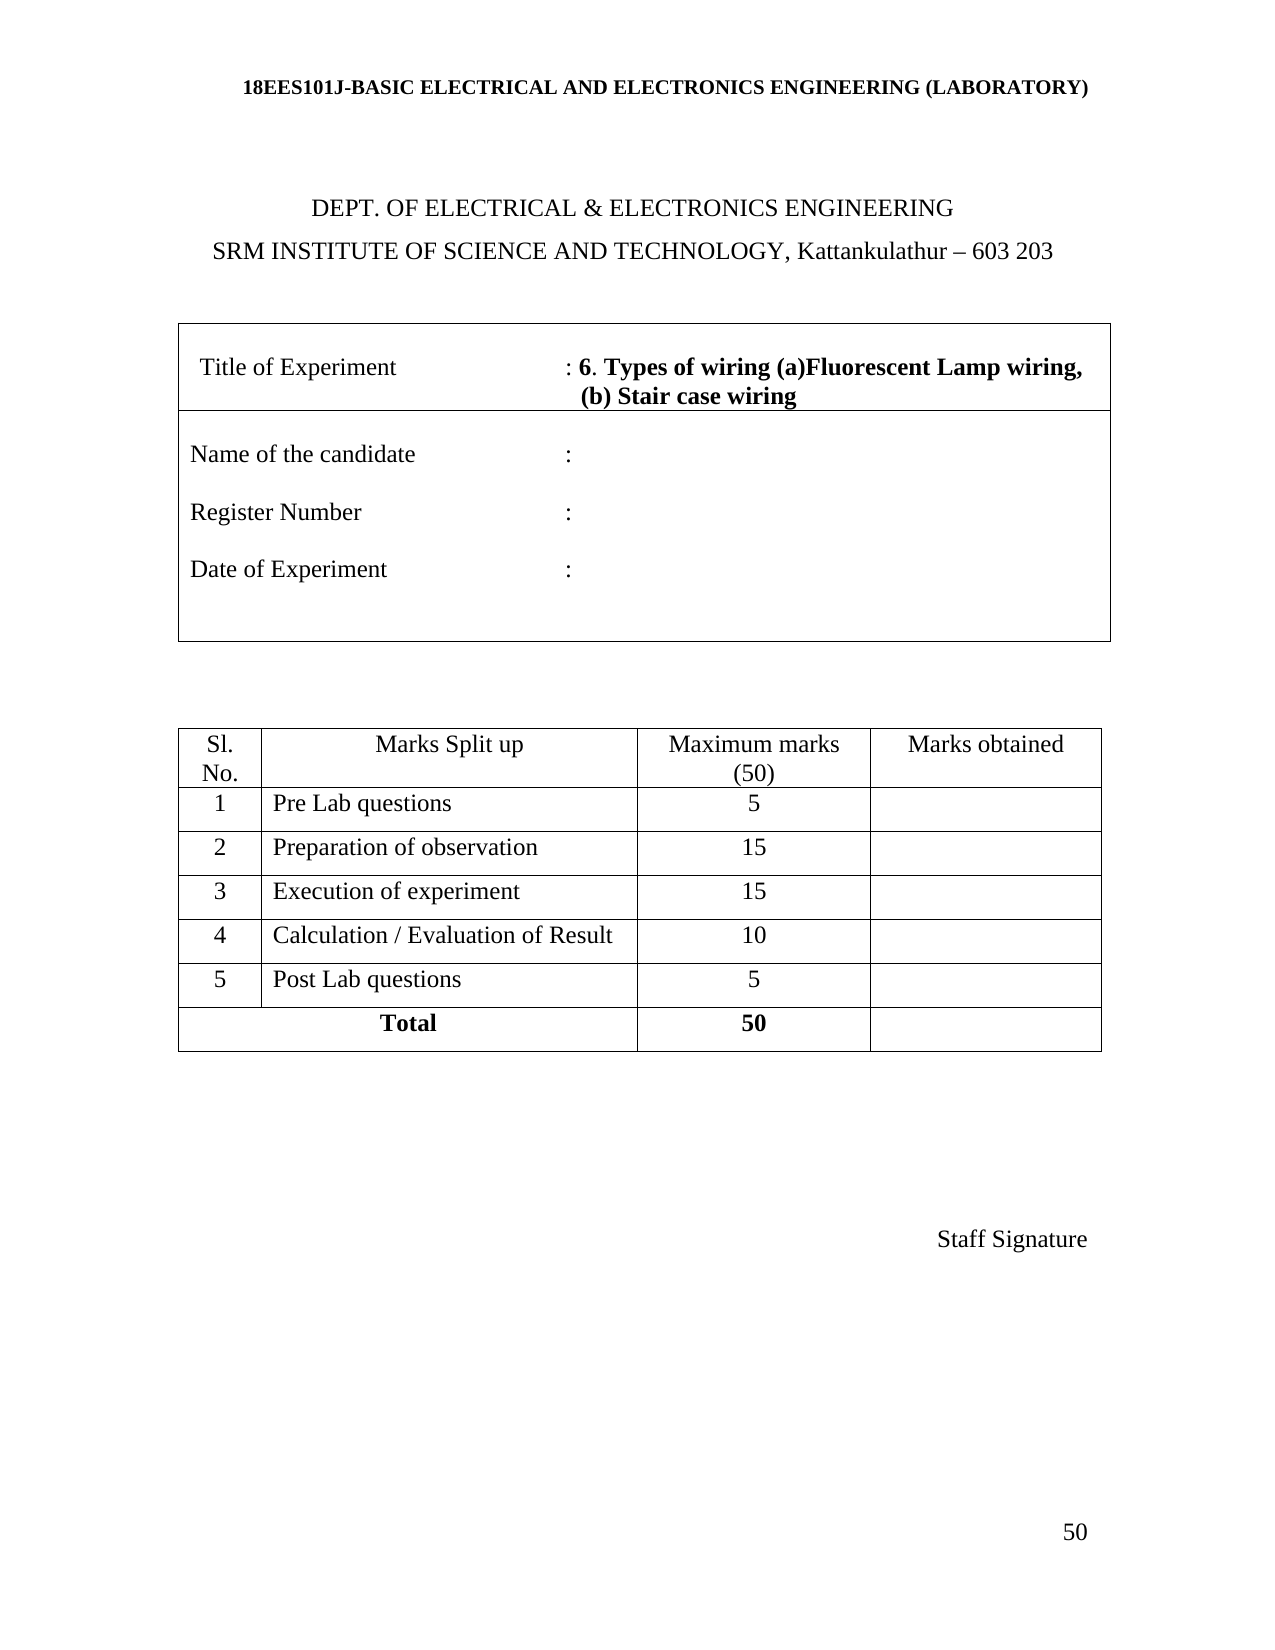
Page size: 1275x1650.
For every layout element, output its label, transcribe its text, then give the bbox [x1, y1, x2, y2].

table_cell Post Lab questions [262, 964, 637, 1007]
table_cell 50 [638, 1008, 870, 1051]
table_cell 10 [638, 920, 870, 963]
table_cell 2 [179, 832, 261, 875]
table_cell 5 [638, 964, 870, 1007]
table_cell 15 [638, 832, 870, 875]
table_cell 4 [179, 920, 261, 963]
table_cell Pre Lab questions [262, 788, 637, 831]
table_cell [871, 788, 1101, 831]
table_cell [871, 920, 1101, 963]
table_cell 1 [179, 788, 261, 831]
table_cell [871, 964, 1101, 1007]
text DEPT. OF ELECTRICAL & ELECTRONICS ENGINEERING [178, 193, 1087, 222]
table_header Maximum marks (50) [638, 729, 870, 787]
table_cell 5 [638, 788, 870, 831]
table_cell [871, 1008, 1101, 1051]
text SRM INSTITUTE OF SCIENCE AND TECHNOLOGY, Kattankulathur – 603 203 [178, 236, 1087, 265]
table_header Sl. No. [179, 729, 261, 787]
table_cell Preparation of observation [262, 832, 637, 875]
table_cell 5 [179, 964, 261, 1007]
table_cell Execution of experiment [262, 876, 637, 919]
text Staff Signature [178, 1224, 1087, 1253]
table_header Title of Experiment : 6. Types of wiring (a)Fluorescent Lamp wiring, (b) Stair case wiring [179, 324, 1110, 410]
table_cell 3 [179, 876, 261, 919]
table_cell Calculation / Evaluation of Result [262, 920, 637, 963]
table_cell Total [179, 1008, 637, 1051]
table_header Marks obtained [871, 729, 1101, 787]
table_cell 15 [638, 876, 870, 919]
table_cell [871, 876, 1101, 919]
table_cell [871, 832, 1101, 875]
table_header Marks Split up [262, 729, 637, 787]
table_cell Name of the candidate : Register Number : Date of Experiment : [179, 411, 1110, 641]
